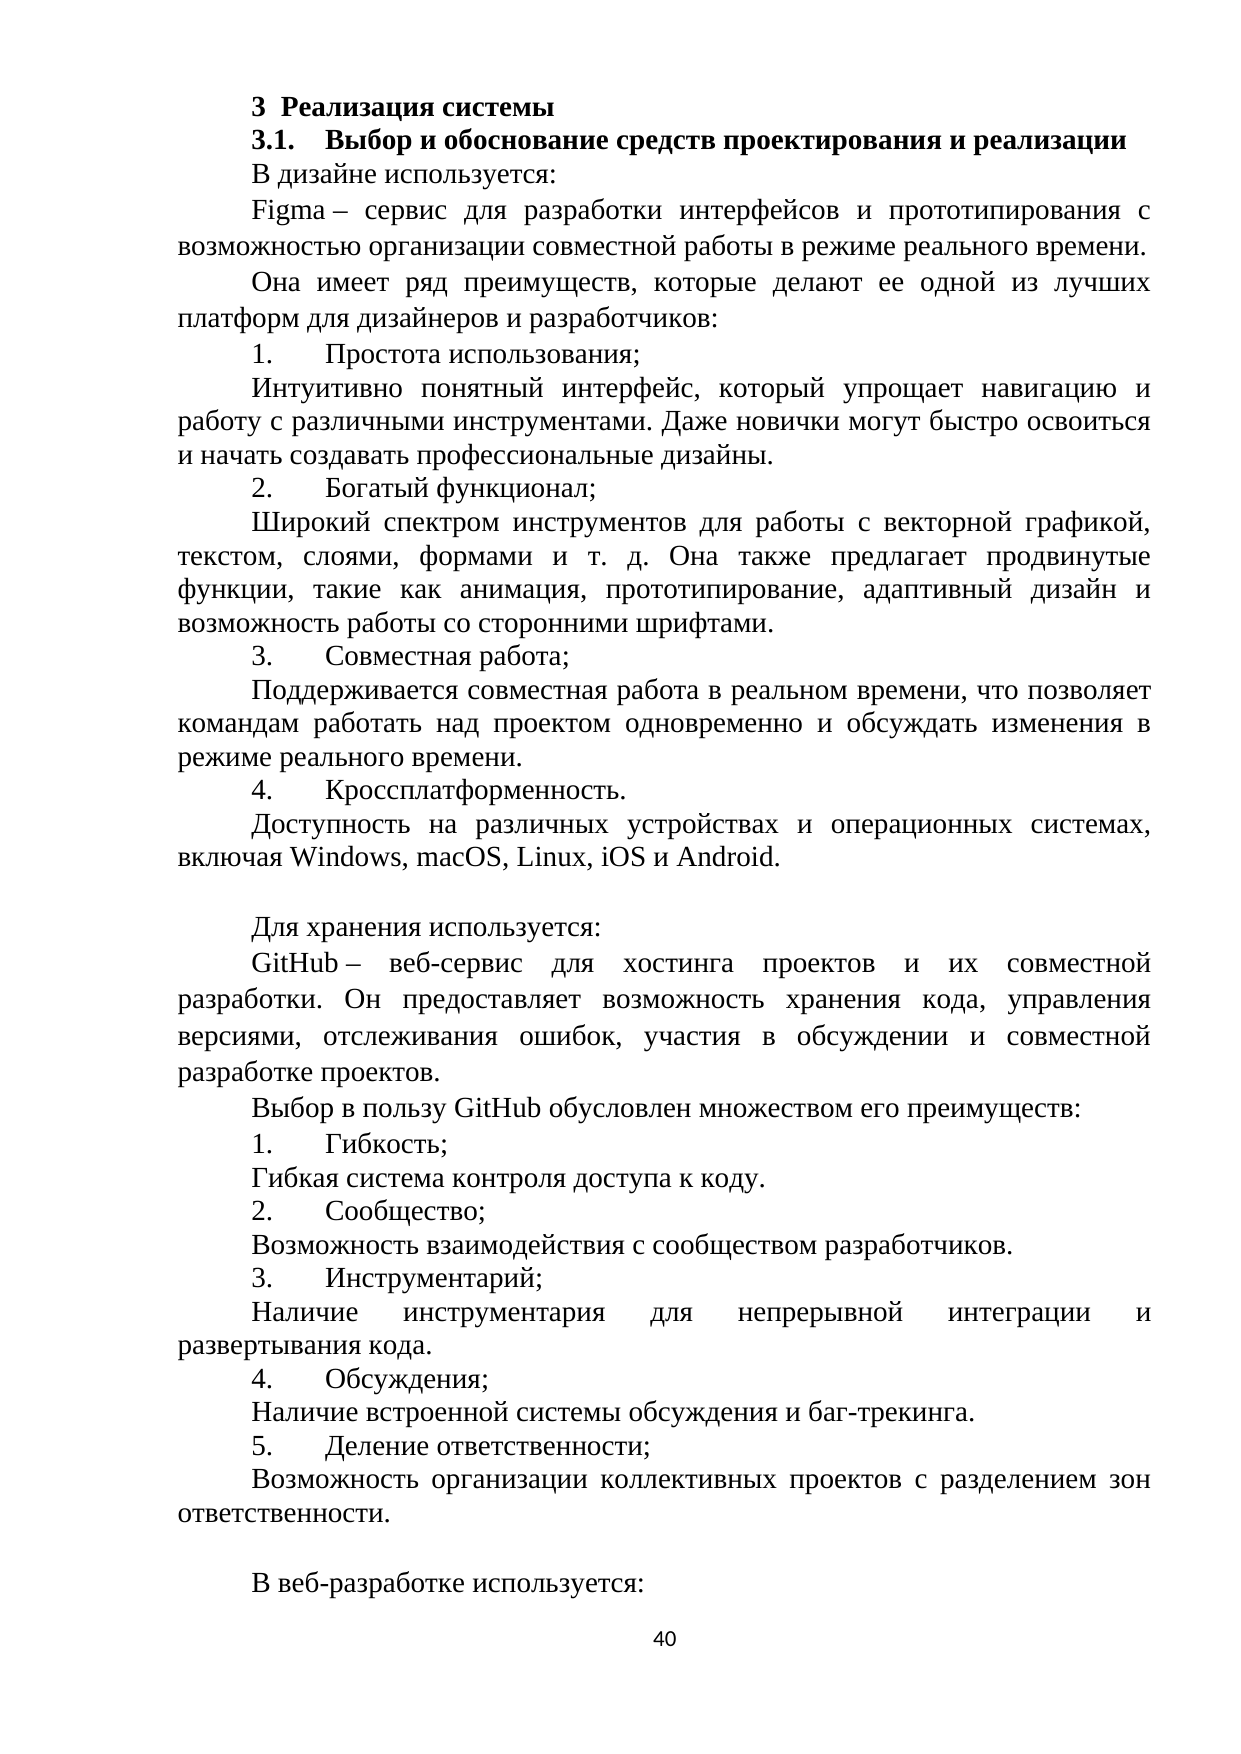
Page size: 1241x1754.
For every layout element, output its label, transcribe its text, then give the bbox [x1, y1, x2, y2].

list Кроссплатформенность. [177, 772, 1152, 806]
list Простота использования; [177, 336, 1152, 370]
text Figma – сервис для разработки интерфейсов и прототипирования с возможностью организации совместной работы в режиме реального времени. [177, 192, 1152, 262]
list Гибкость; [177, 1126, 1152, 1160]
text Наличие встроенной системы обсуждения и баг-трекинга. [251, 1394, 1152, 1428]
list Совместная работа; [177, 638, 1152, 672]
list Сообщество; [177, 1193, 1152, 1227]
text GitHub – веб-сервис для хостинга проектов и их совместной разработки. Он предоставляет возможность хранения кода, управления версиями, отслеживания ошибок, участия в обсуждении и совместной разработке проектов. [177, 945, 1152, 1087]
list Выбор и обоснование средств проектирования и реализации [177, 122, 1152, 156]
text Поддерживается совместная работа в реальном времени, что позволяет командам работать над проектом одновременно и обсуждать изменения в режиме реального времени. [177, 672, 1152, 772]
list Реализация системы [177, 89, 1152, 122]
list Обсуждения; [177, 1361, 1152, 1394]
text Для хранения используется: [177, 909, 1152, 943]
text Она имеет ряд преимуществ, которые делают ее одной из лучших платформ для дизайнеров и разработчиков: [177, 264, 1152, 334]
text Гибкая система контроля доступа к коду. [251, 1160, 1152, 1193]
list Деление ответственности; [177, 1428, 1152, 1462]
text Интуитивно понятный интерфейс, который упрощает навигацию и работу с различными инструментами. Даже новички могут быстро освоиться и начать создавать профессиональные дизайны. [177, 370, 1152, 471]
list Богатый функционал; [177, 471, 1152, 504]
text В веб-разработке используется: [177, 1565, 1152, 1598]
text В дизайне используется: [177, 156, 1152, 189]
text Возможность организации коллективных проектов с разделением зон ответственности. [177, 1462, 1152, 1529]
list Инструментарий; [177, 1260, 1152, 1294]
text Выбор в пользу GitHub обусловлен множеством его преимуществ: [177, 1090, 1152, 1123]
text Доступность на различных устройствах и операционных системах, включая Windows, macOS, Linux, iOS и Android. [177, 806, 1152, 873]
text Наличие инструментария для непрерывной интеграции и развертывания кода. [177, 1294, 1152, 1361]
text Широкий спектром инструментов для работы с векторной графикой, текстом, слоями, формами и т. д. Она также предлагает продвинутые функции, такие как анимация, прототипирование, адаптивный дизайн и возможность работы со сторонними шрифтами. [177, 504, 1152, 638]
text Возможность взаимодействия с сообществом разработчиков. [251, 1227, 1152, 1260]
